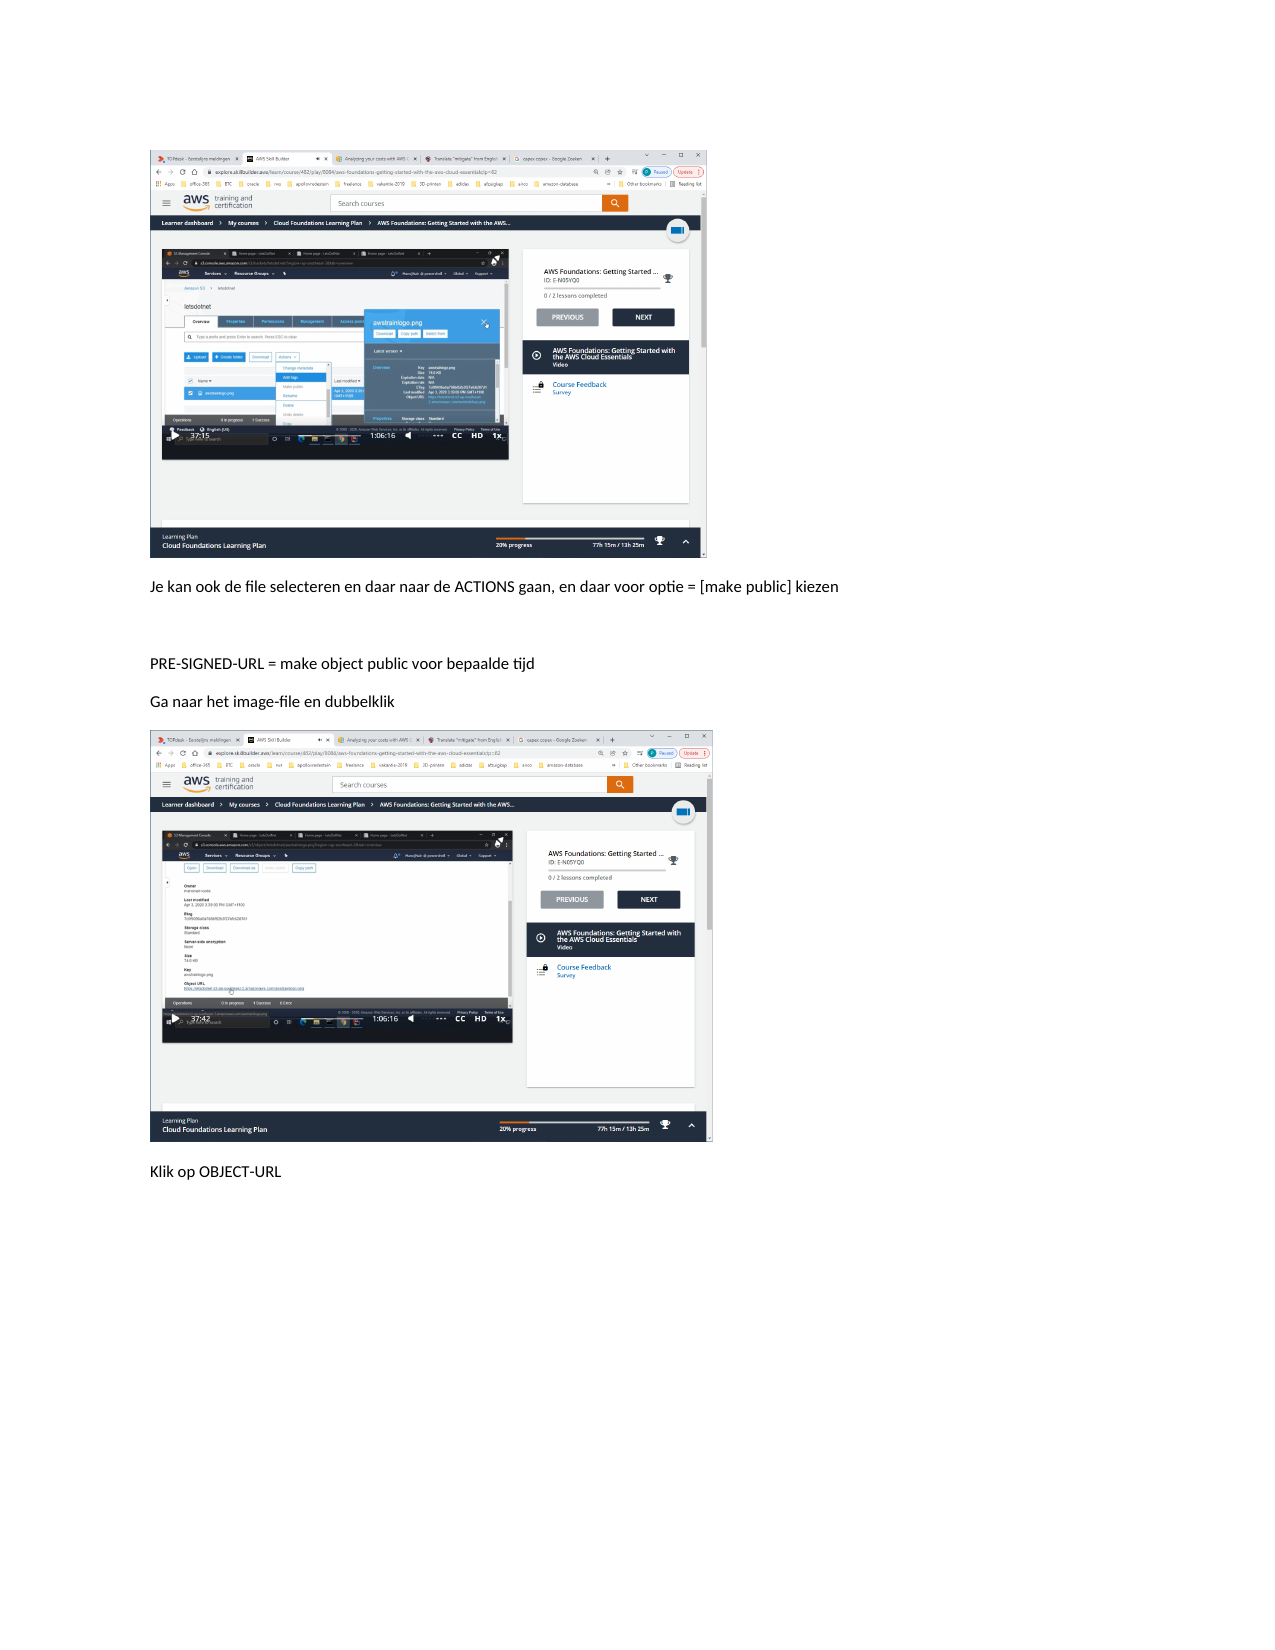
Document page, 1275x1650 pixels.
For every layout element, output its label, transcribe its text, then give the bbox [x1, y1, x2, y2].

text PRE-SIGNED-URL = make object public voor bepaalde tijd [150, 653, 1125, 673]
picture [150, 150, 707, 558]
picture [150, 730, 713, 1142]
text Ga naar het image-file en dubbelklik [150, 692, 1125, 712]
text Klik op OBJECT-URL [150, 1161, 1125, 1181]
text Je kan ook de file selecteren en daar naar de ACTIONS gaan, en daar voor optie = [make public] kiezen [150, 576, 1125, 596]
